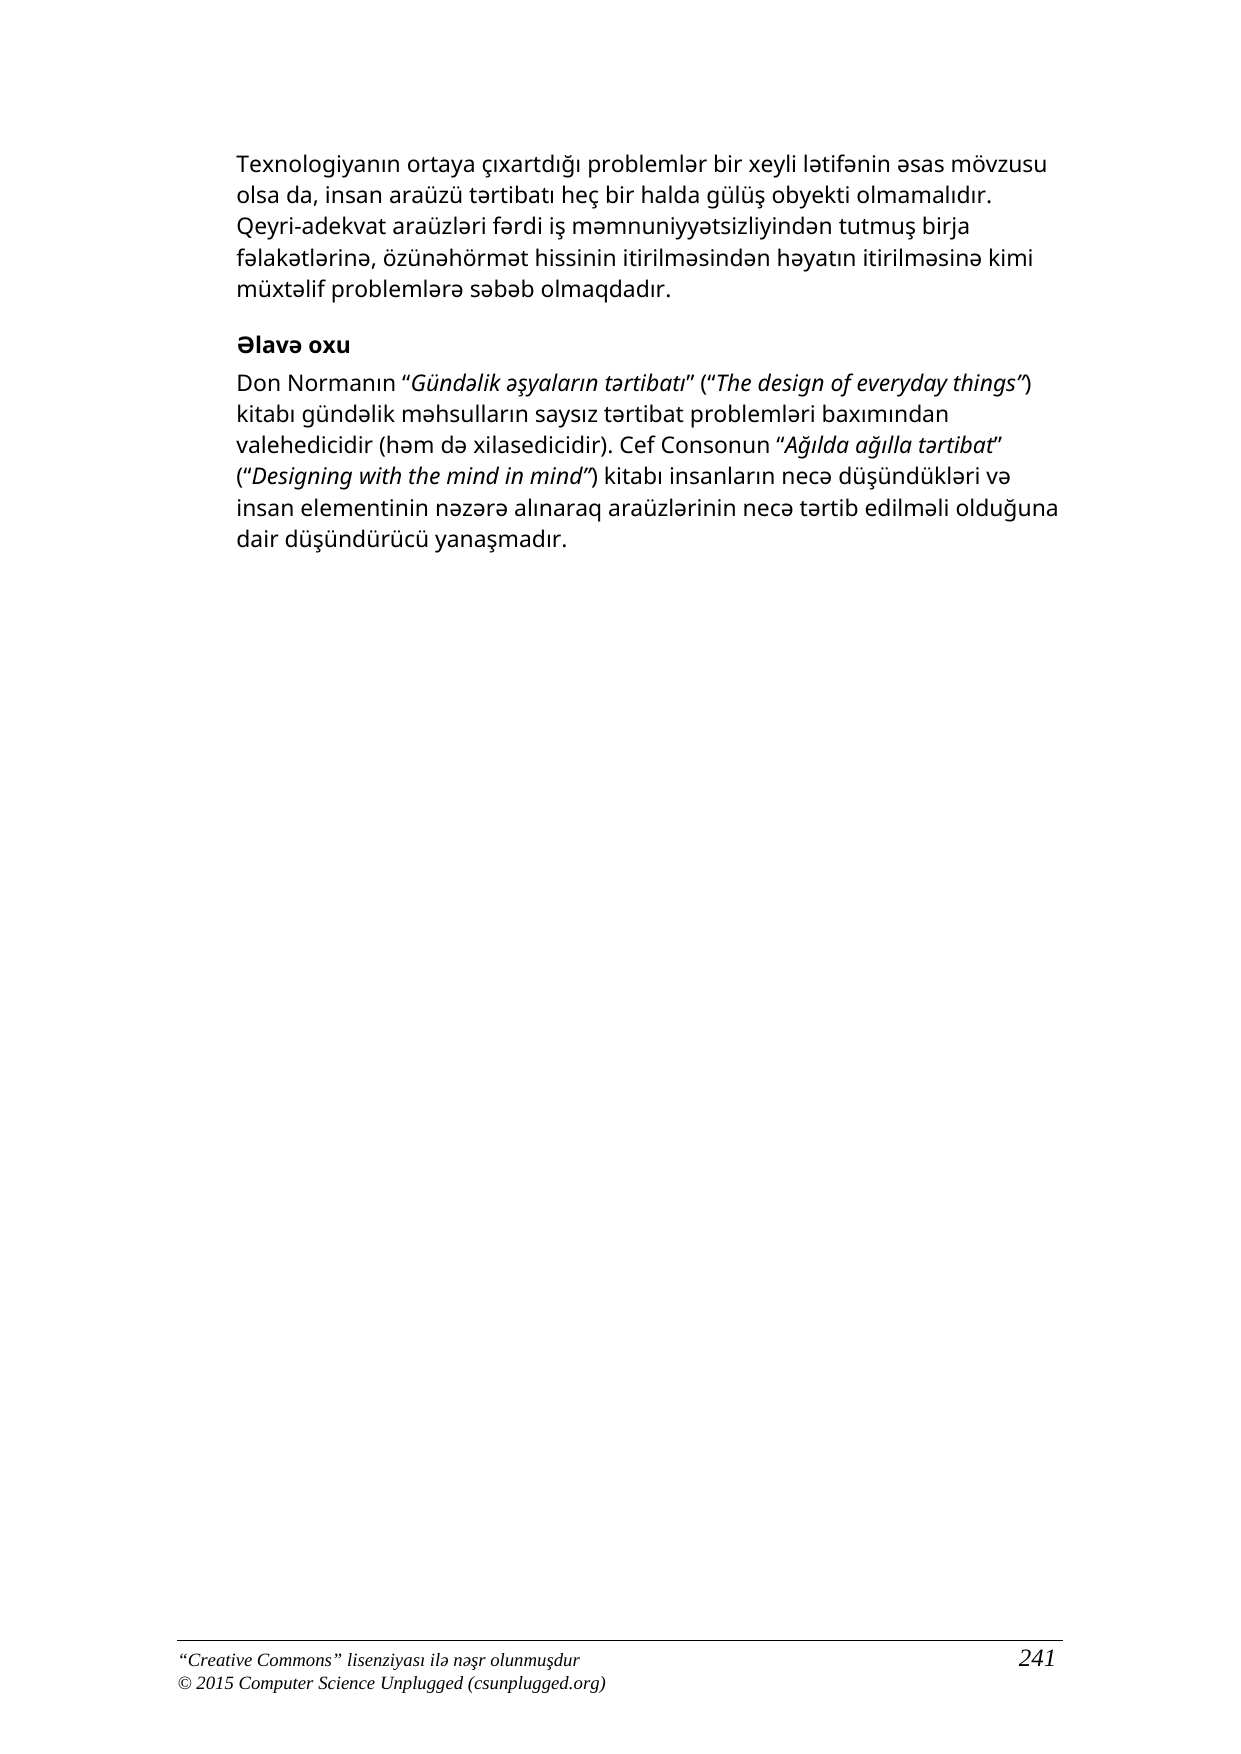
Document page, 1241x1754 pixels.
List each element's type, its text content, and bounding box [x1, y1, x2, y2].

text Texnologiyanın ortaya çıxartdığı problemlər bir xeyli lətifənin əsas mövzusu olsa da, insan araüzü tərtibatı heç bir halda gülüş obyekti olmamalıdır. Qeyri-adekvat araüzləri fərdi iş məmnuniyyətsizliyindən tutmuş birja fəlakətlərinə, özünəhörmət hissinin itirilməsindən həyatın itirilməsinə kimi müxtəlif problemlərə səbəb olmaqdadır. [236, 148, 1063, 304]
text Don Normanın “Gündəlik əşyaların tərtibatı” (“The design of everyday things”) kitabı gündəlik məhsulların saysız tərtibat problemləri baxımından valehedicidir (həm də xilasedicidir). Cef Consonun “Ağılda ağılla tərtibat” (“Designing with the mind in mind”) kitabı insanların necə düşündükləri və insan elementinin nəzərə alınaraq araüzlərinin necə tərtib edilməli olduğuna dair düşündürücü yanaşmadır. [236, 366, 1063, 554]
subtitle Əlavə oxu [236, 329, 1063, 360]
